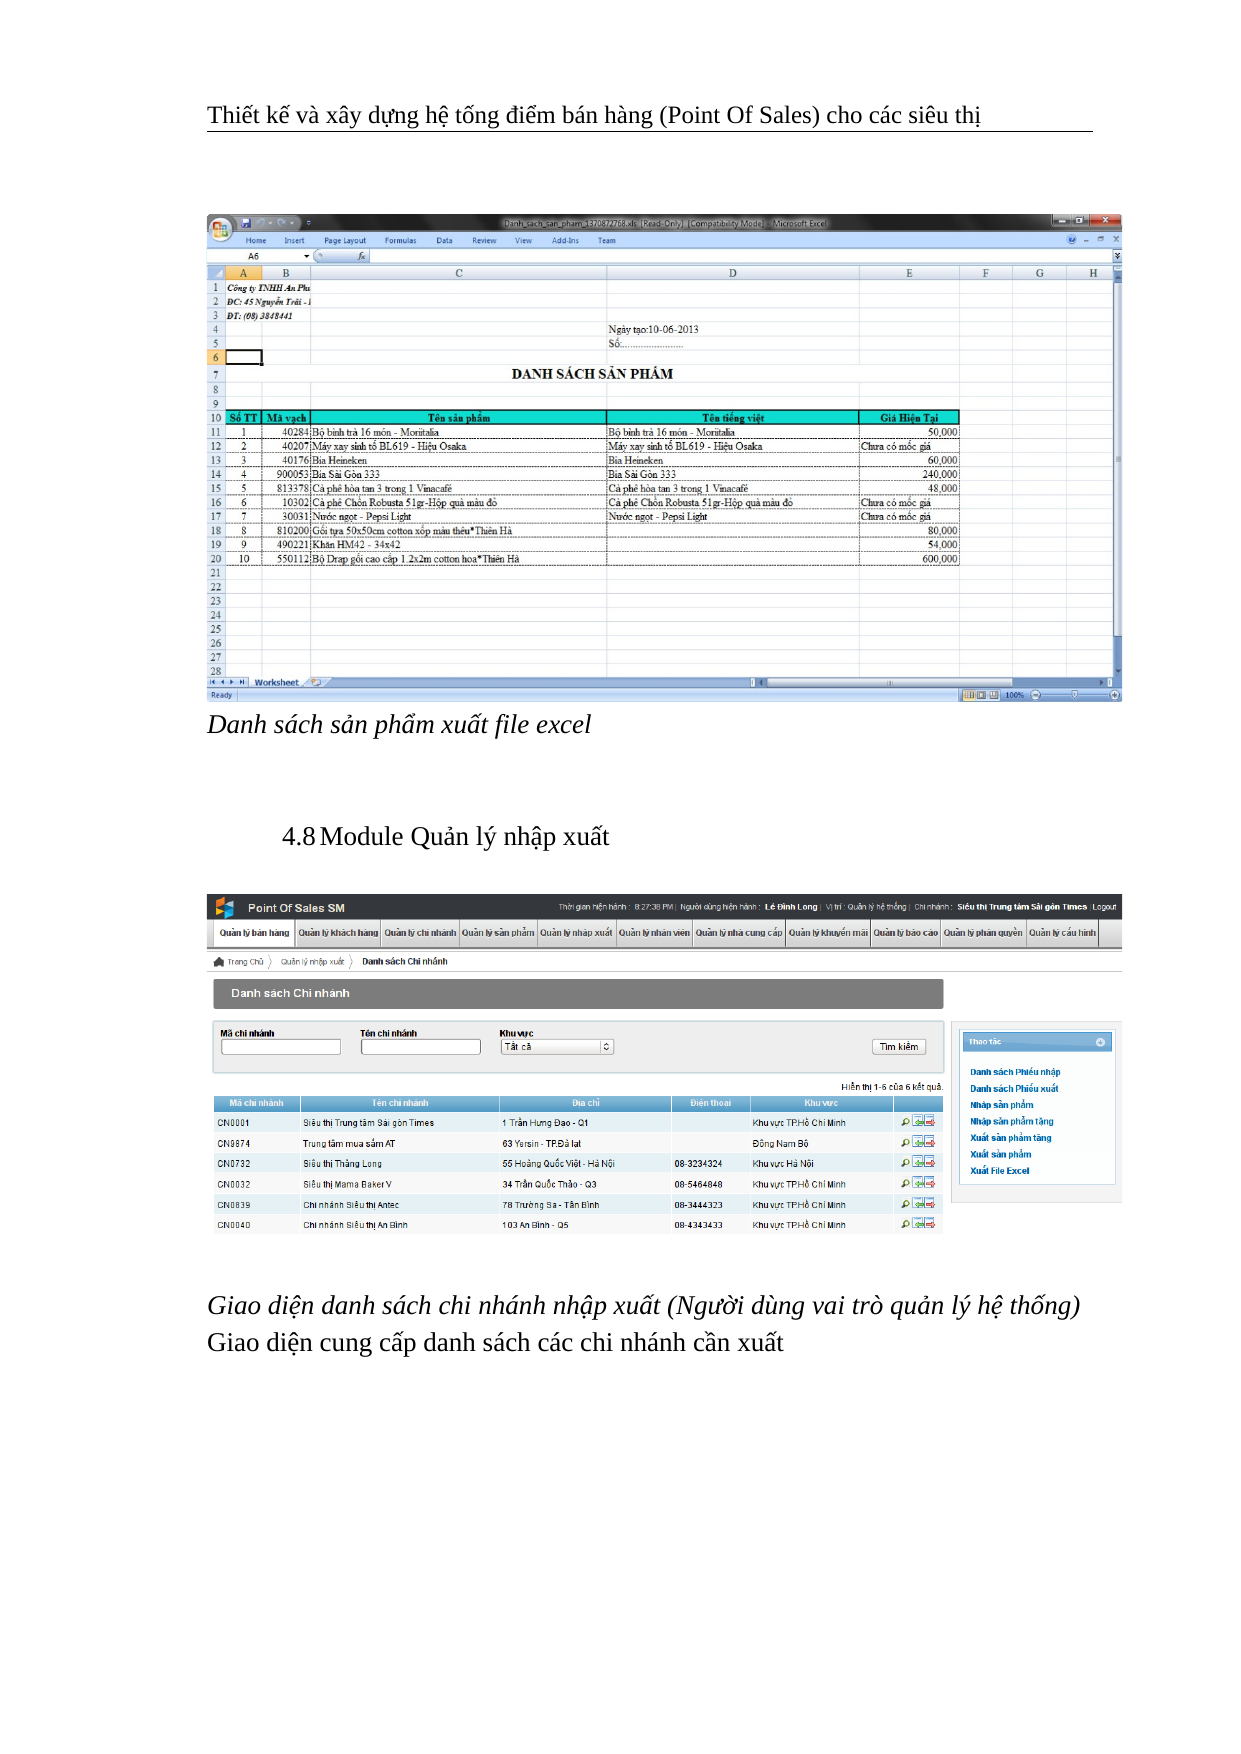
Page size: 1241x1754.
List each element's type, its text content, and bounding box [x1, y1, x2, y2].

list Danh sách sản phẩm xuất file excel [207, 708, 1093, 739]
picture [206, 894, 1123, 1284]
text Giao diện danh sách chi nhánh nhập xuất (Người dùng vai trò quản lý hệ thống) [207, 1289, 1093, 1320]
text Giao diện cung cấp danh sách các chi nhánh cần xuất [207, 1326, 1093, 1357]
list Module Quản lý nhập xuất [282, 820, 1093, 851]
picture [206, 214, 1123, 702]
